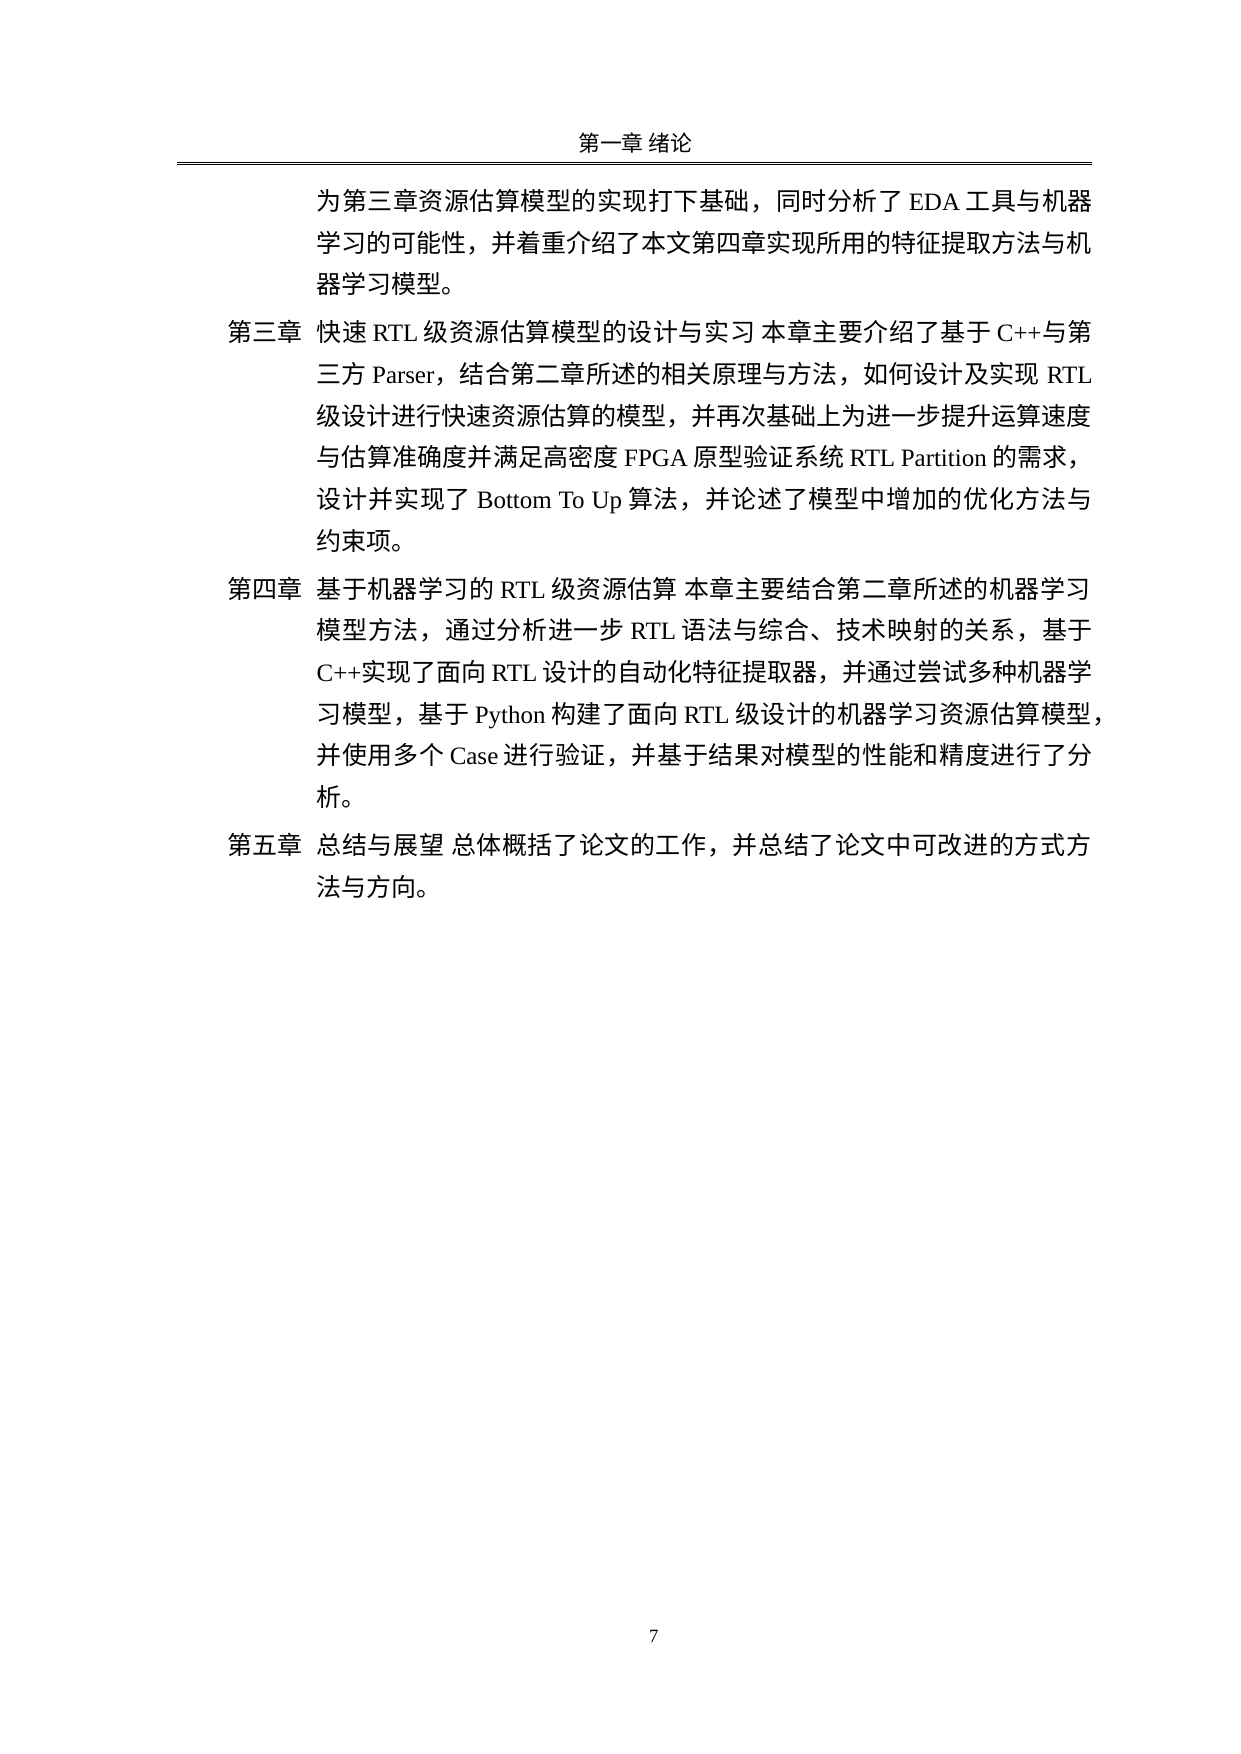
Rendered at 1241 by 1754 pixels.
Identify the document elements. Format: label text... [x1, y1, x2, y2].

list 快速RTL级资源估算模型的设计与实习 本章主要介绍了基于C++与第三方Parser，结合第二章所述的相关原理与方法，如何设计及实现RTL级设计进行快速资源估算的模型，并再次基础上为进一步提升运算速度与估算准确度并满足高密度FPGA原型验证系统RTL Partition的需求，设计并实现了Bottom To Up算法，并论述了模型中增加的优化方法与约束项。 [227, 308, 1092, 558]
list 总结与展望 总体概括了论文的工作，并总结了论文中可改进的方式方法与方向。 [227, 821, 1092, 904]
list FPGA资源估算方法 介绍了FPGA的基本结构与资源组成，并进一步介绍了FPGA设计与验证流程中的快速逻辑综合与技术映射的相关原理，为第三章资源估算模型的实现打下基础，同时分析了EDA工具与机器学习的可能性，并着重介绍了本文第四章实现所用的特征提取方法与机器学习模型。 [227, 177, 1092, 302]
list 基于机器学习的RTL级资源估算 本章主要结合第二章所述的机器学习模型方法，通过分析进一步RTL语法与综合、技术映射的关系，基于C++实现了面向RTL设计的自动化特征提取器，并通过尝试多种机器学习模型，基于Python构建了面向RTL级设计的机器学习资源估算模型，并使用多个Case进行验证，并基于结果对模型的性能和精度进行了分析。 [227, 565, 1092, 815]
